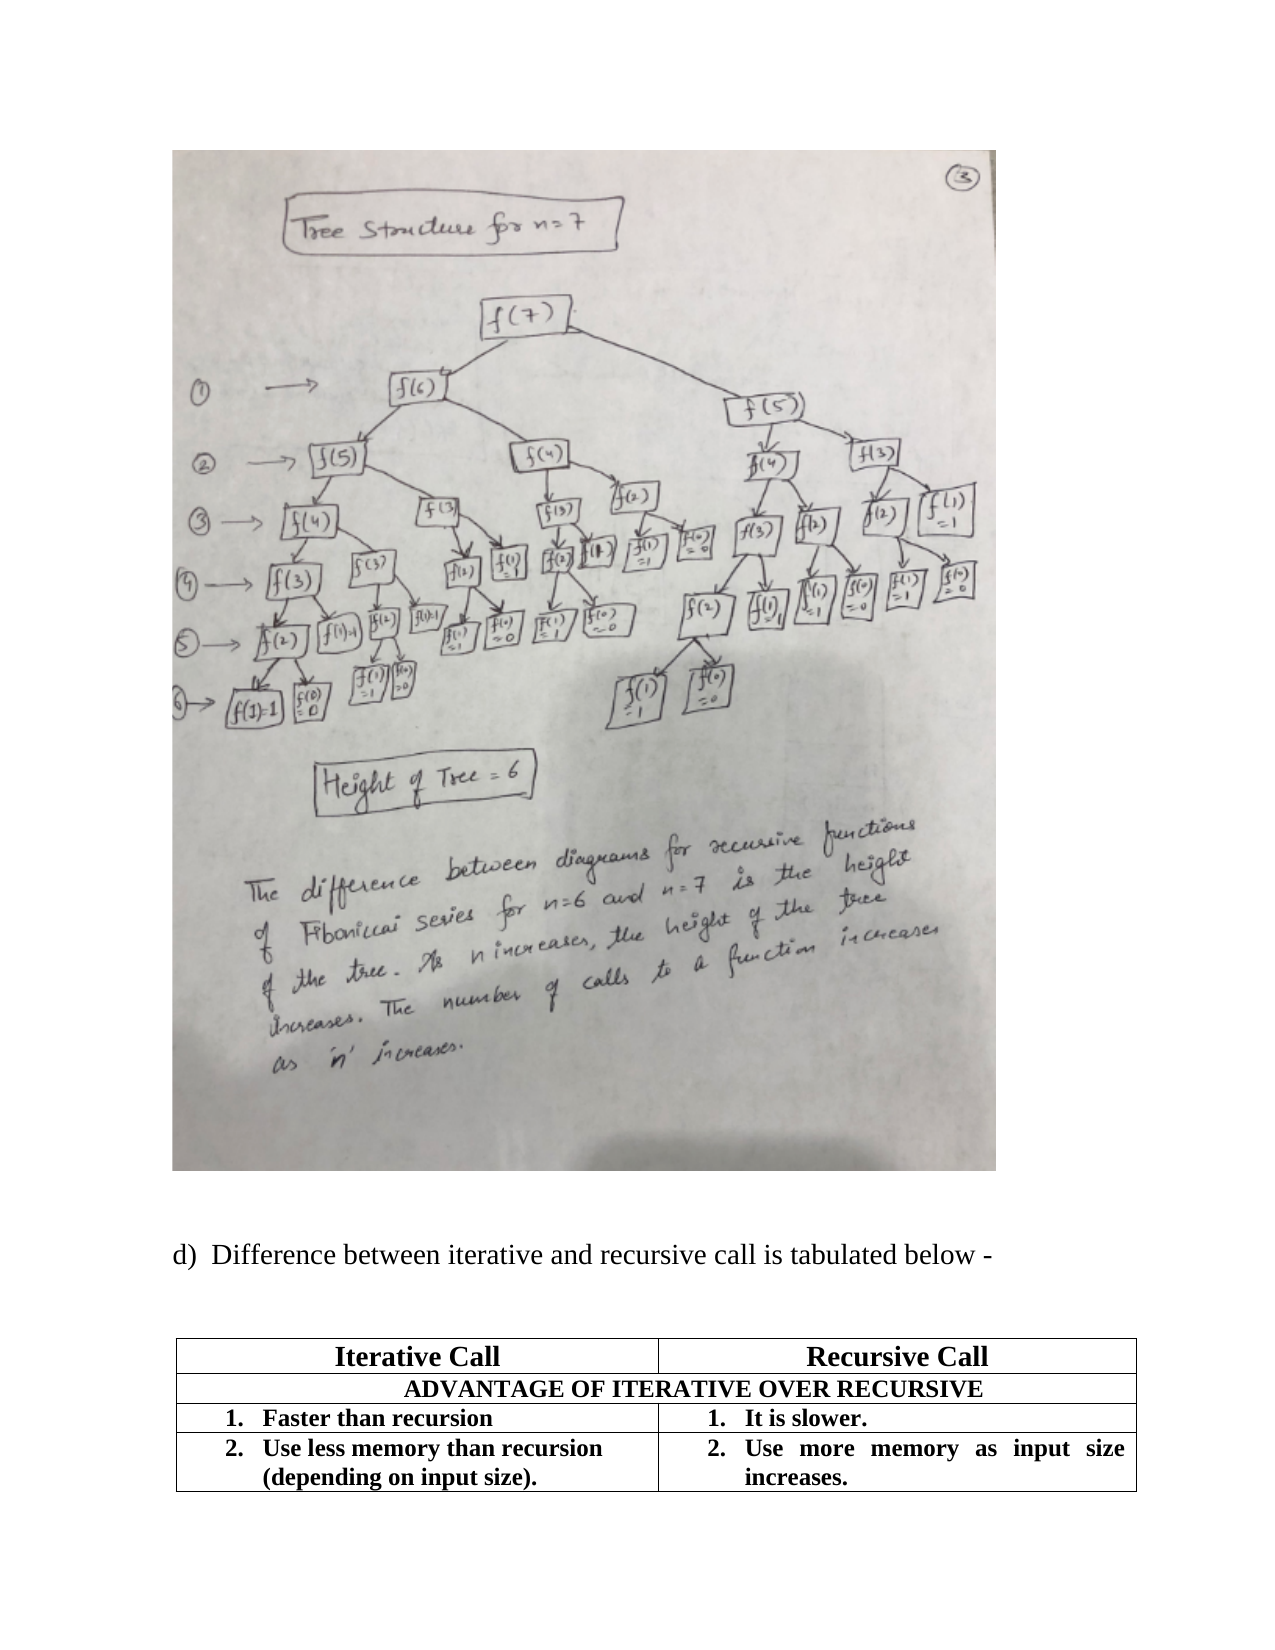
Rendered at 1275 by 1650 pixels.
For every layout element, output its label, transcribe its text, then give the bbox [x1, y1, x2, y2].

picture [172, 150, 996, 1171]
table_cell Faster than recursion [177, 1404, 658, 1432]
table_cell Use more memory as input size increases. [659, 1433, 1136, 1491]
table_cell ADVANTAGE OF ITERATIVE OVER RECURSIVE [177, 1374, 1136, 1402]
table_header Recursive Call [659, 1339, 1136, 1373]
table_cell It is slower. [659, 1404, 1136, 1432]
text d) Difference between iterative and recursive call is tabulated below - [172, 1237, 1125, 1271]
table_cell Use less memory than recursion (depending on input size). [177, 1433, 658, 1491]
table_header Iterative Call [177, 1339, 658, 1373]
